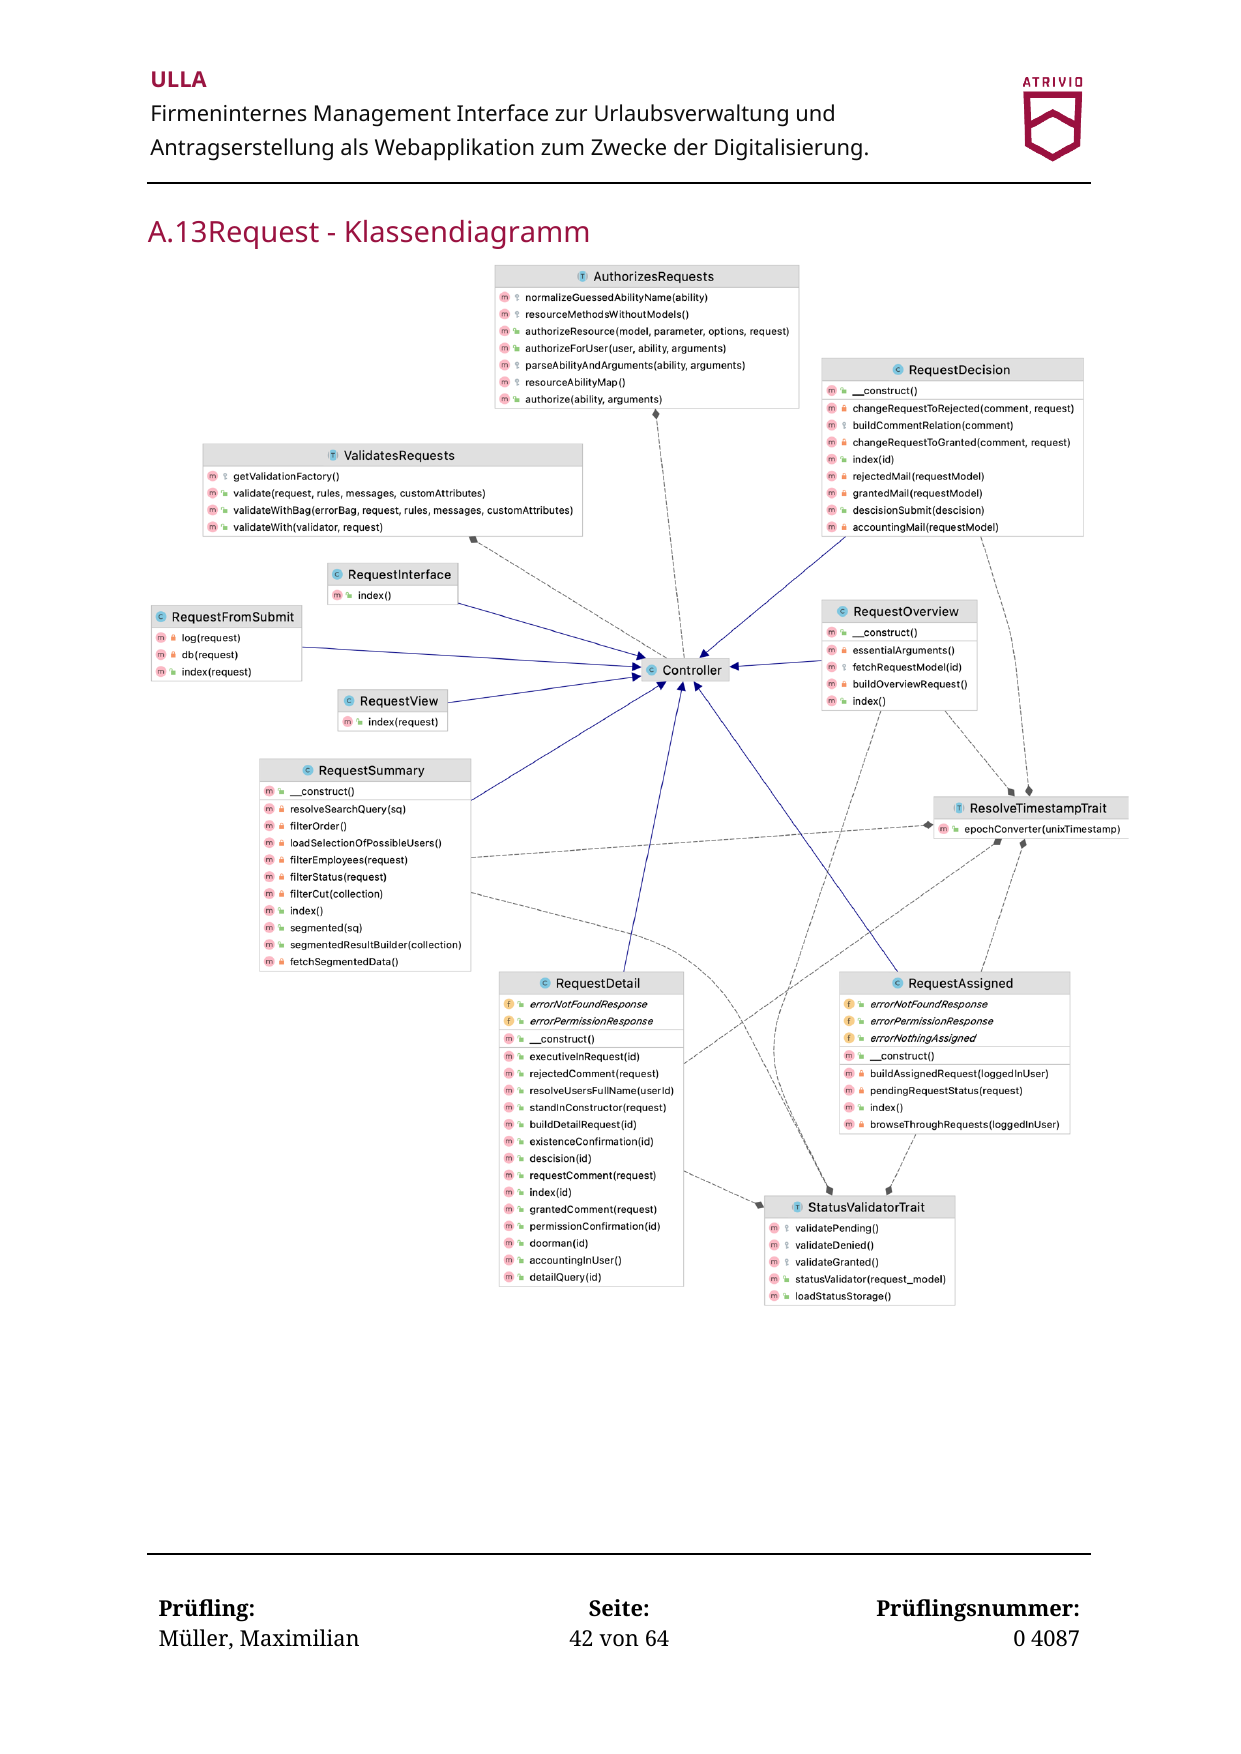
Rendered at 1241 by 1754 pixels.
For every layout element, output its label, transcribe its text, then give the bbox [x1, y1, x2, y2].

picture [1013, 67, 1092, 171]
subtitle A.13 Request - Klassendiagramm [148, 211, 1093, 251]
picture [147, 256, 1129, 1308]
